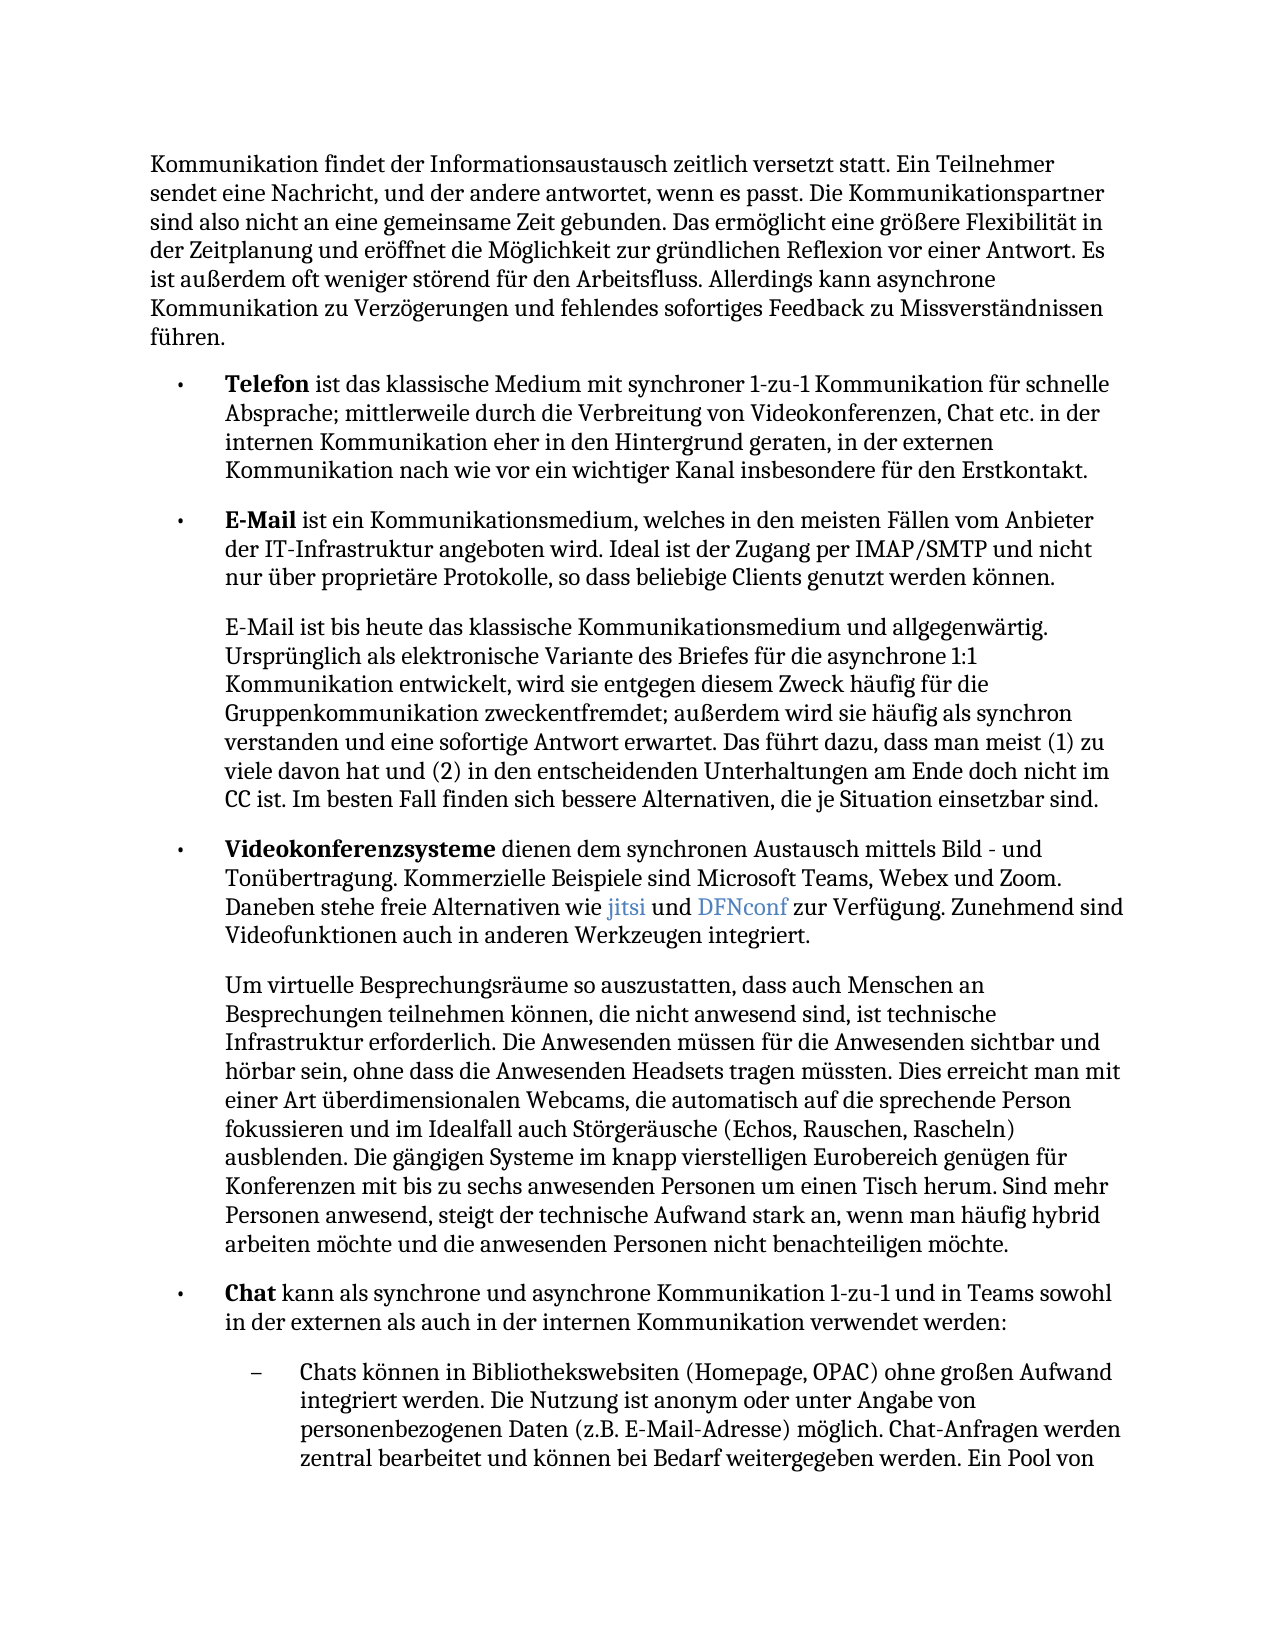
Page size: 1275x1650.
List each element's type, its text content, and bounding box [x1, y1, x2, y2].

list Um virtuelle Besprechungsräume so auszustatten, dass auch Menschen an Besprechungen teilnehmen können, die nicht anwesend sind, ist technische Infrastruktur erforderlich. Die Anwesenden müssen für die Anwesenden sichtbar und hörbar sein, ohne dass die Anwesenden Headsets tragen müssten. Dies erreicht man mit einer Art überdimensionalen Webcams, die automatisch auf die sprechende Person fokussieren und im Idealfall auch Störgeräusche (Echos, Rauschen, Rascheln) ausblenden. Die gängigen Systeme im knapp vierstelligen Eurobereich genügen für Konferenzen mit bis zu sechs anwesenden Personen um einen Tisch herum. Sind mehr Personen anwesend, steigt der technische Aufwand stark an, wenn man häufig hybrid arbeiten möchte und die anwesenden Personen nicht benachteiligen möchte. [175, 971, 1125, 1258]
list Videokonferenzsysteme dienen dem synchronen Austausch mittels Bild - und Tonübertragung. Kommerzielle Beispiele sind Microsoft Teams, Webex und Zoom. Daneben stehe freie Alternativen wie jitsi und DFNconf zur Verfügung. Zunehmend sind Videofunktionen auch in anderen Werkzeugen integriert. [175, 835, 1125, 950]
list E-Mail ist ein Kommunikationsmedium, welches in den meisten Fällen vom Anbieter der IT-Infrastruktur angeboten wird. Ideal ist der Zugang per IMAP/SMTP und nicht nur über proprietäre Protokolle, so dass beliebige Clients genutzt werden können. [175, 506, 1125, 592]
list E-Mail ist bis heute das klassische Kommunikationsmedium und allgegenwärtig. Ursprünglich als elektronische Variante des Briefes für die asynchrone 1:1 Kommunikation entwickelt, wird sie entgegen diesem Zweck häufig für die Gruppenkommunikation zweckentfremdet; außerdem wird sie häufig als synchron verstanden und eine sofortige Antwort erwartet. Das führt dazu, dass man meist (1) zu viele davon hat und (2) in den entscheidenden Unterhaltungen am Ende doch nicht im CC ist. Im besten Fall finden sich bessere Alternativen, die je Situation einsetzbar sind. [175, 613, 1125, 814]
list Telefon ist das klassische Medium mit synchroner 1-zu-1 Kommunikation für schnelle Absprache; mittlerweile durch die Verbreitung von Videokonferenzen, Chat etc. in der internen Kommunikation eher in den Hintergrund geraten, in der externen Kommunikation nach wie vor ein wichtiger Kanal insbesondere für den Erstkontakt. [175, 370, 1125, 485]
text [150, 150, 1125, 351]
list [250, 1357, 1125, 1472]
list Chat kann als synchrone und asynchrone Kommunikation 1-zu-1 und in Teams sowohl in der externen als auch in der internen Kommunikation verwendet werden: [175, 1279, 1125, 1337]
